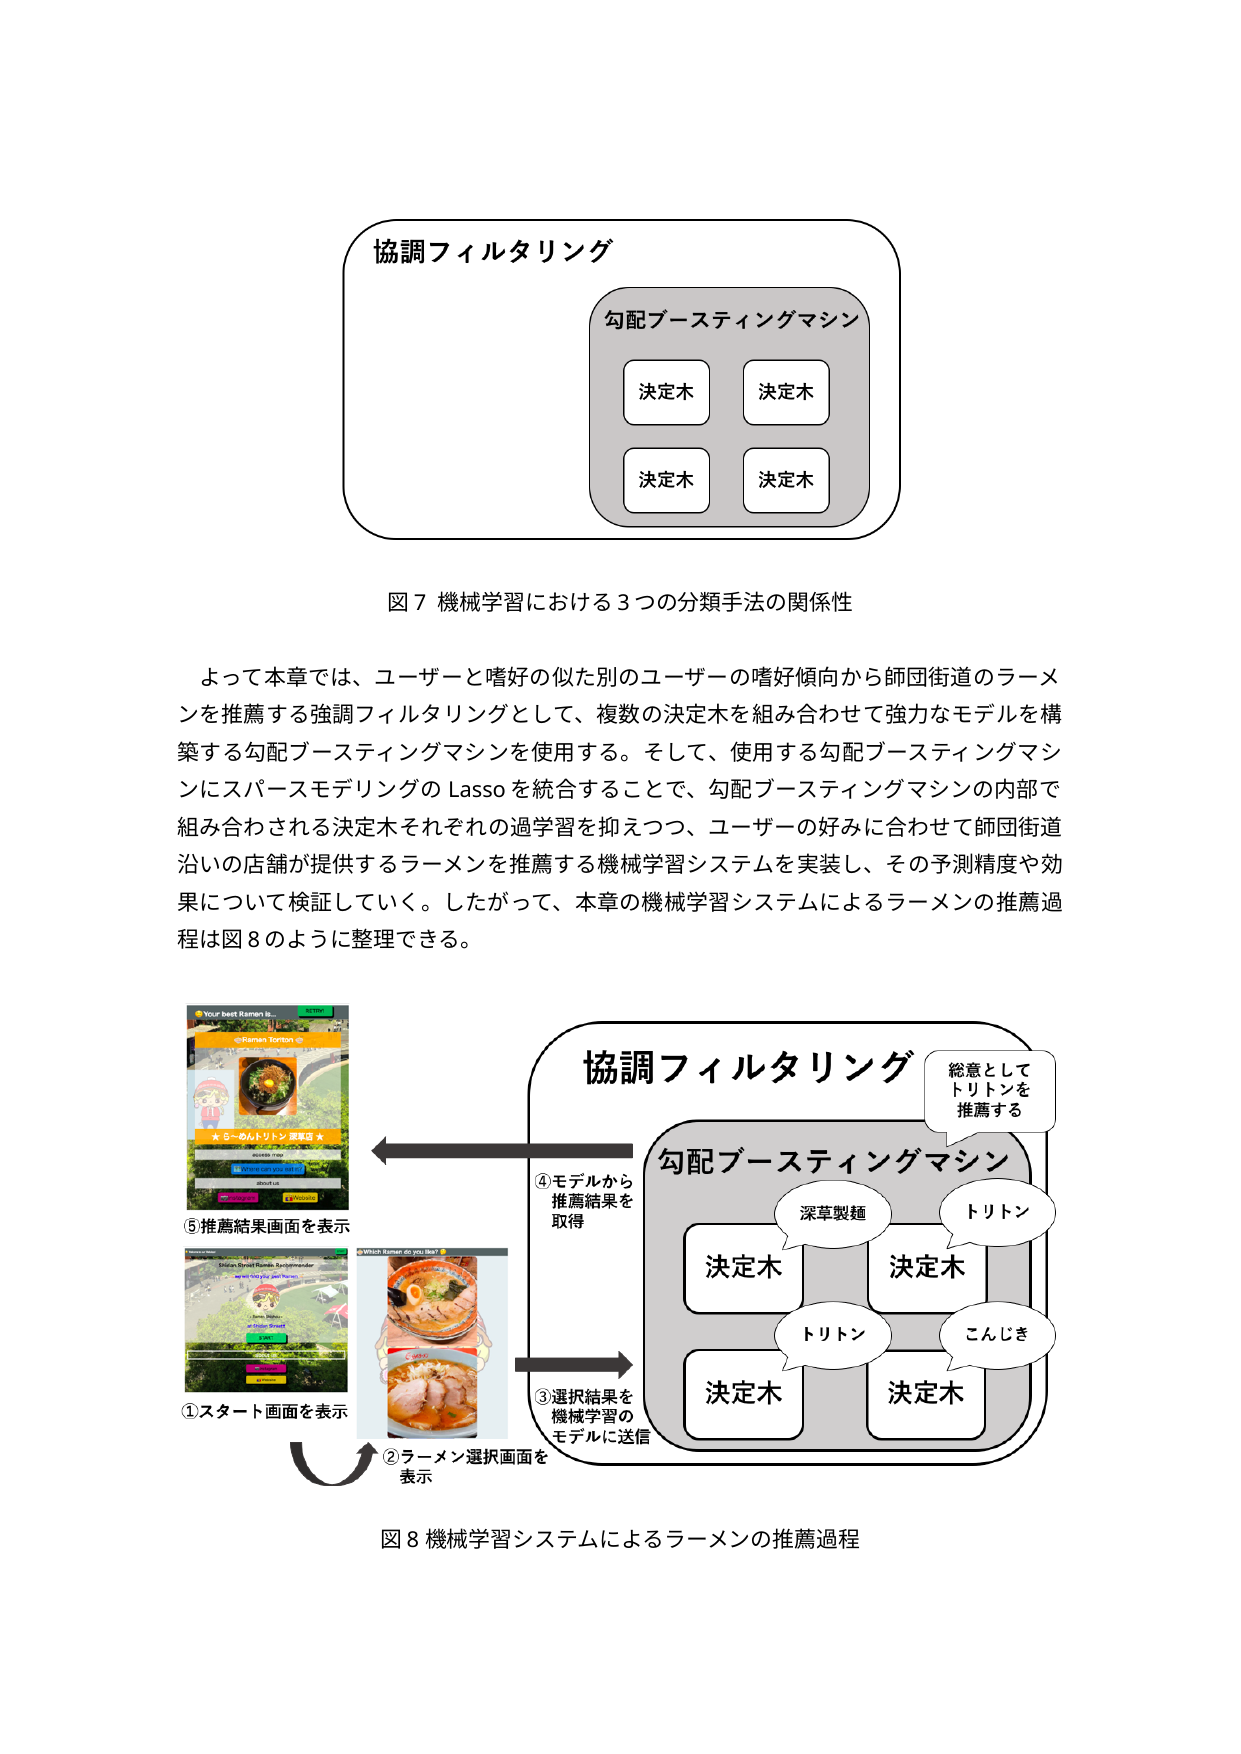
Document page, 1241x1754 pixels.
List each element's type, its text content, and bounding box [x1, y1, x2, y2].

text 図7 機械学習における3つの分類手法の関係性 [177, 582, 1063, 619]
text よって本章では、ユーザーと嗜好の似た別のユーザーの嗜好傾向から師団街道のラーメンを推薦する強調フィルタリングとして、複数の決定木を組み合わせて強力なモデルを構築する勾配ブースティングマシンを使用する。そして、使用する勾配ブースティングマシンにスパースモデリングのLassoを統合することで、勾配ブースティングマシンの内部で組み合わされる決定木それぞれの過学習を抑えつつ、ユーザーの好みに合わせて師団街道沿いの店舗が提供するラーメンを推薦する機械学習システムを実装し、その予測精度や効果について検証していく。したがって、本章の機械学習システムによるラーメンの推薦過程は図8のように整理できる。 [177, 657, 1063, 957]
picture [320, 206, 920, 552]
text 図8 機械学習システムによるラーメンの推薦過程 [177, 1519, 1063, 1557]
picture [177, 994, 1063, 1492]
